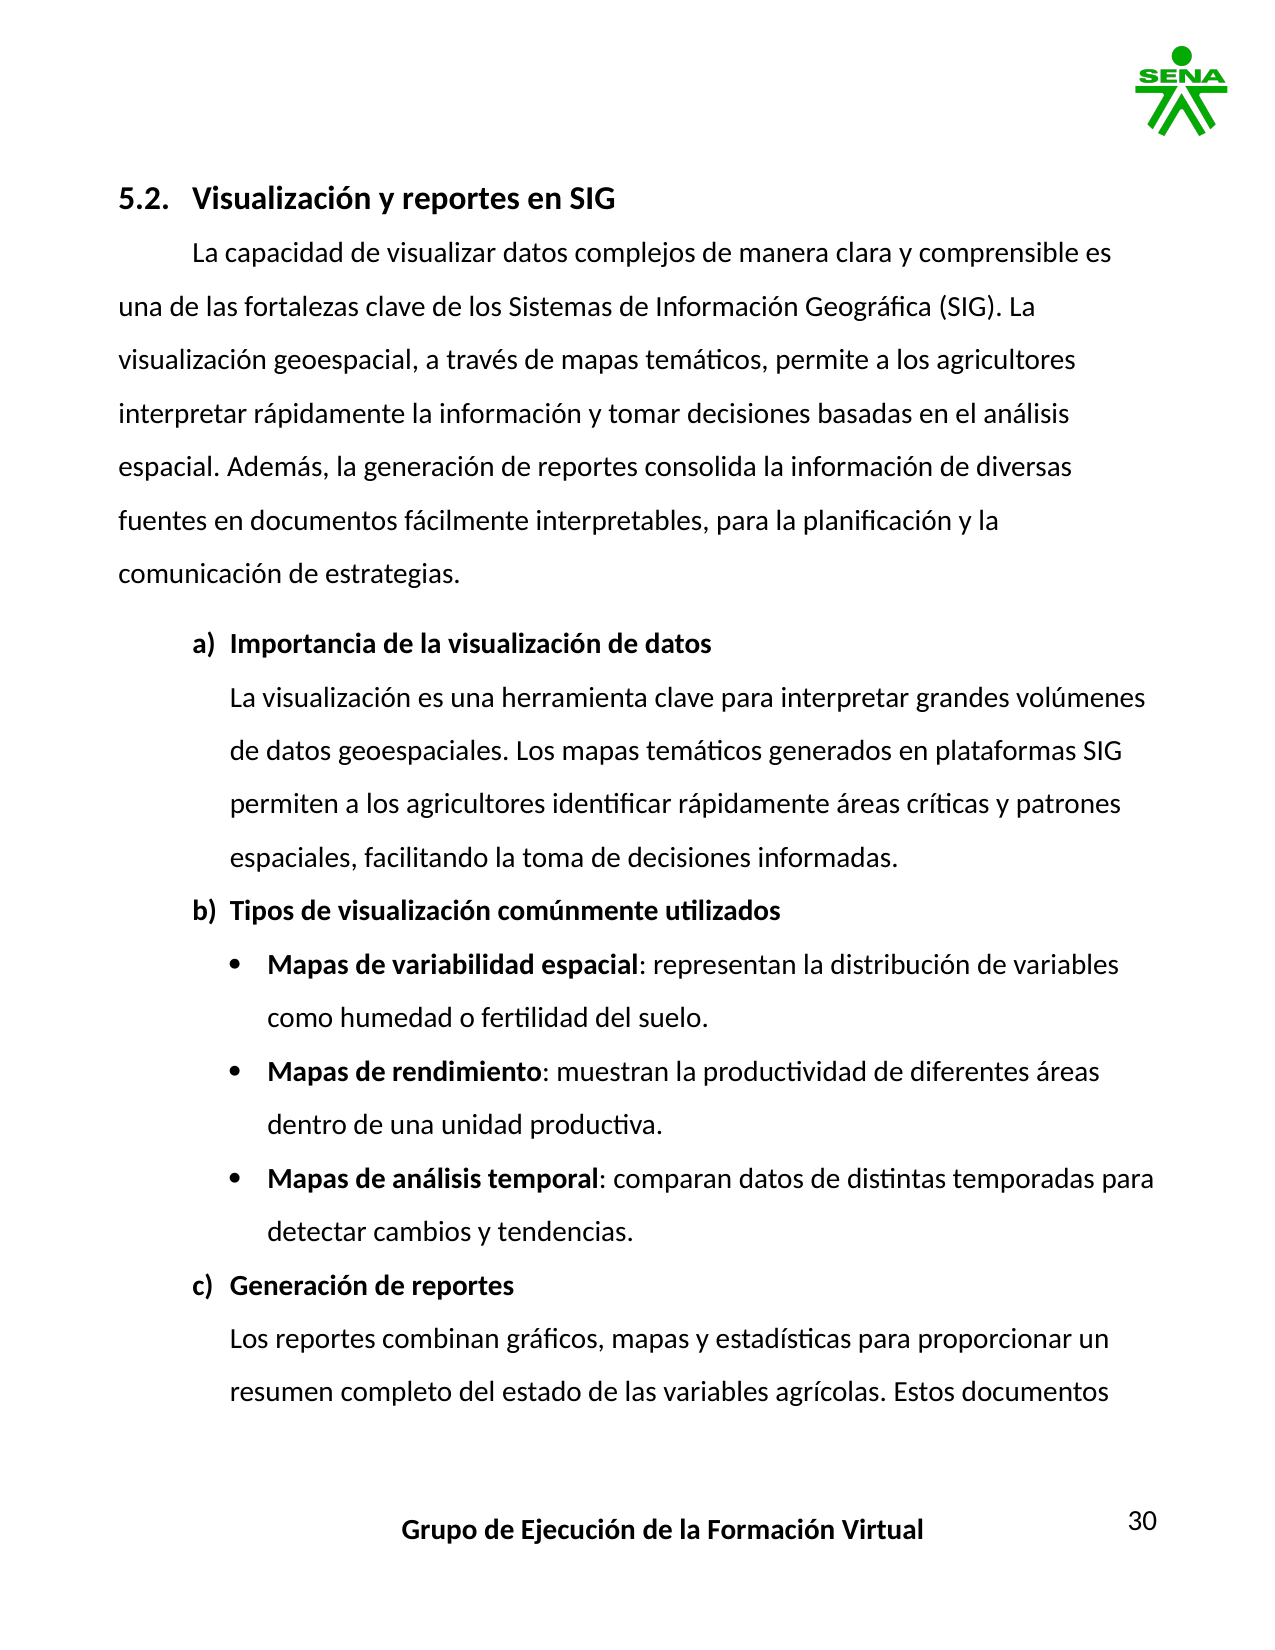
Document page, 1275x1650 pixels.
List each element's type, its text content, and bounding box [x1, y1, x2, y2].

list La visualización es una herramienta clave para interpretar grandes volúmenes de datos geoespaciales. Los mapas temáticos generados en plataformas SIG permiten a los agricultores identificar rápidamente áreas críticas y patrones espaciales, facilitando la toma de decisiones informadas. [229, 679, 1157, 875]
list Mapas de variabilidad espacial: representan la distribución de variables como humedad o fertilidad del suelo. [229, 946, 1157, 1035]
list Mapas de análisis temporal: comparan datos de distintas temporadas para detectar cambios y tendencias. [229, 1160, 1157, 1249]
list Generación de reportes [192, 1267, 1157, 1302]
list Tipos de visualización comúnmente utilizados [192, 892, 1157, 928]
subtitle Visualización y reportes en SIG [118, 177, 1157, 218]
picture [1135, 46, 1228, 136]
list Mapas de rendimiento: muestran la productividad de diferentes áreas dentro de una unidad productiva. [229, 1053, 1157, 1142]
text La capacidad de visualizar datos complejos de manera clara y comprensible es una de las fortalezas clave de los Sistemas de Información Geográfica (SIG). La visualización geoespacial, a través de mapas temáticos, permite a los agricultores interpretar rápidamente la información y tomar decisiones basadas en el análisis espacial. Además, la generación de reportes consolida la información de diversas fuentes en documentos fácilmente interpretables, para la planificación y la comunicación de estrategias. [118, 234, 1157, 591]
list Importancia de la visualización de datos [192, 625, 1157, 661]
